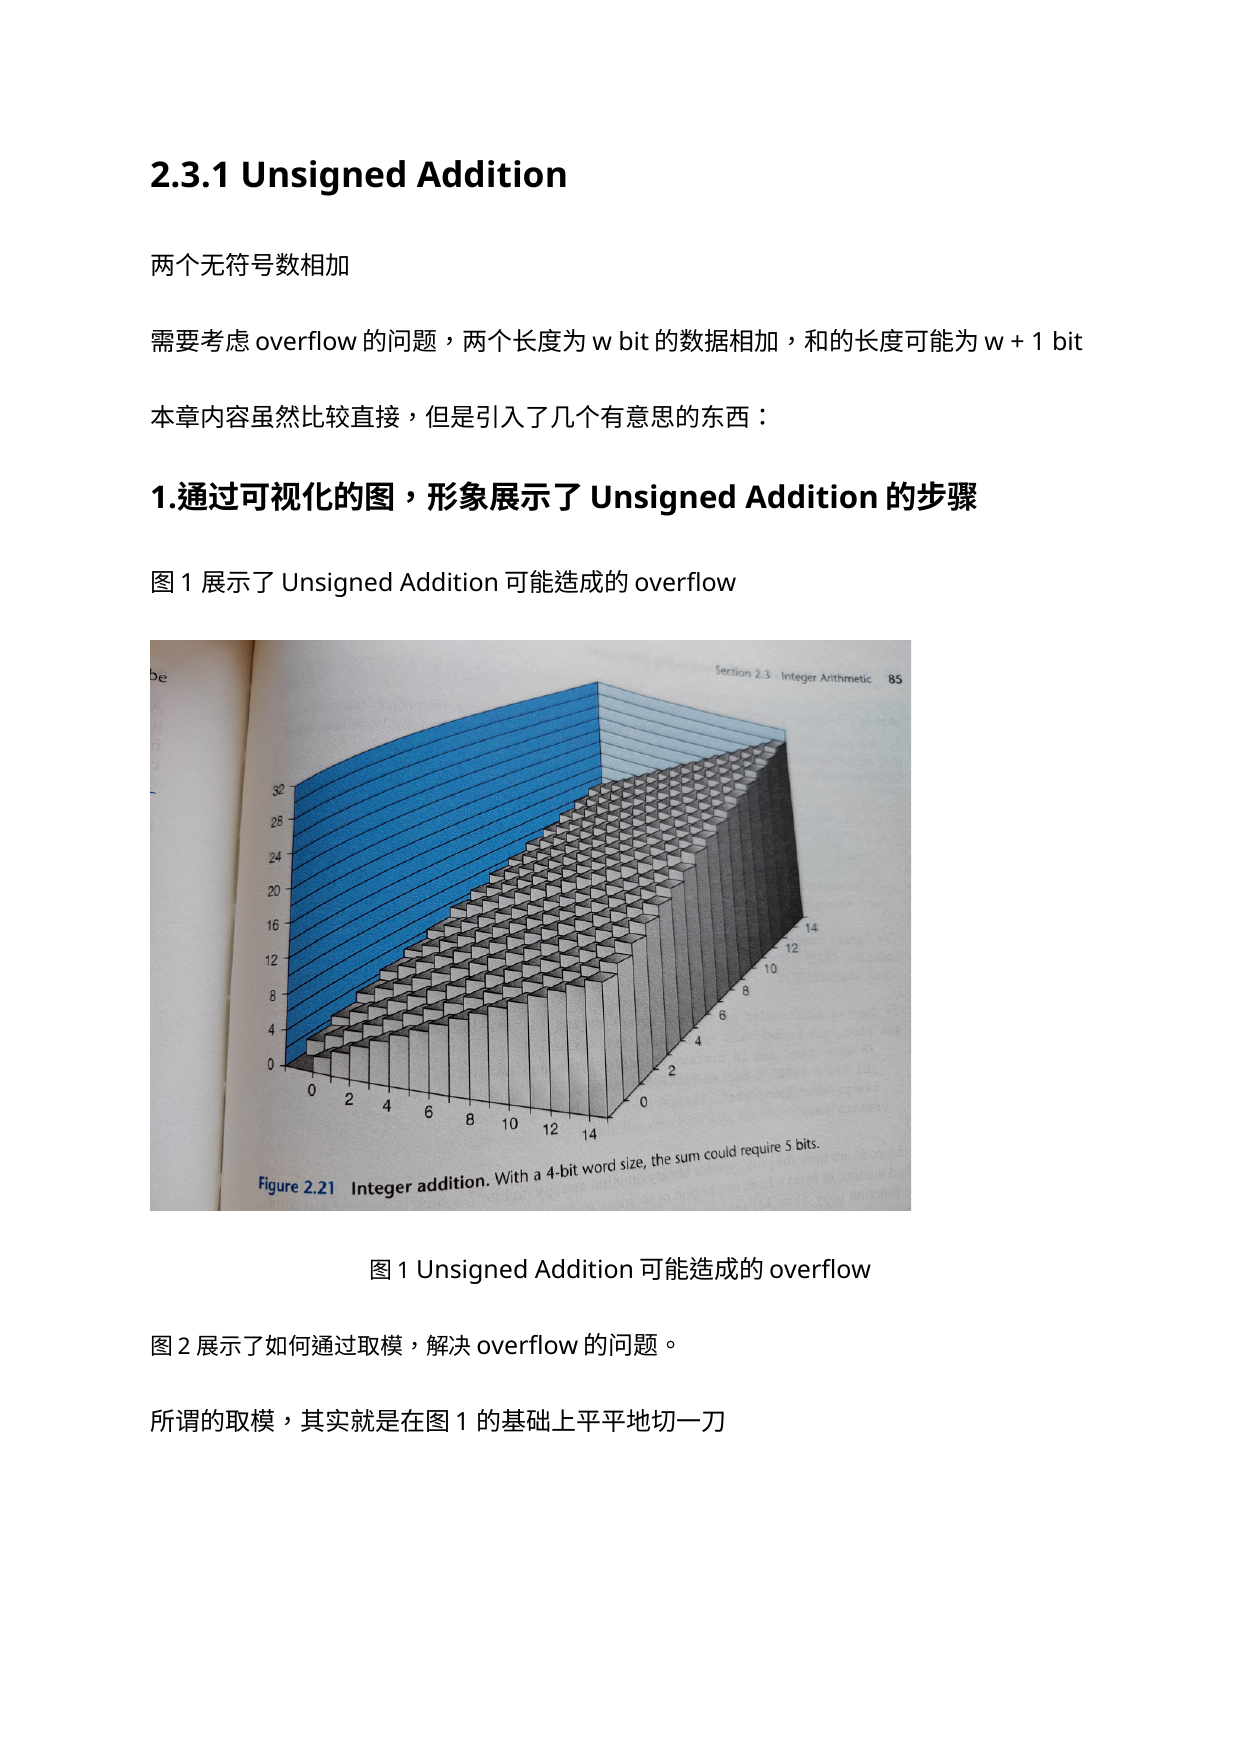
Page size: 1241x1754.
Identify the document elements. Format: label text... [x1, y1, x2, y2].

text 图1 Unsigned Addition可能造成的overflow [150, 1252, 1090, 1286]
text 所谓的取模，其实就是在图1 的基础上平平地切一刀 [150, 1404, 1090, 1438]
subtitle 2.3.1 Unsigned Addition [150, 150, 1090, 198]
text 两个无符号数相加 [150, 247, 1090, 281]
picture [150, 640, 912, 1211]
text 需要考虑overflow的问题，两个长度为w bit的数据相加，和的长度可能为w + 1 bit [150, 323, 1090, 357]
text 图1 展示了Unsigned Addition可能造成的overflow [150, 564, 1090, 598]
text 本章内容虽然比较直接，但是引入了几个有意思的东西： [150, 399, 1090, 433]
subtitle 1.通过可视化的图，形象展示了Unsigned Addition的步骤 [150, 475, 1090, 518]
text 图2 展示了如何通过取模，解决overflow的问题。 [150, 1328, 1090, 1362]
